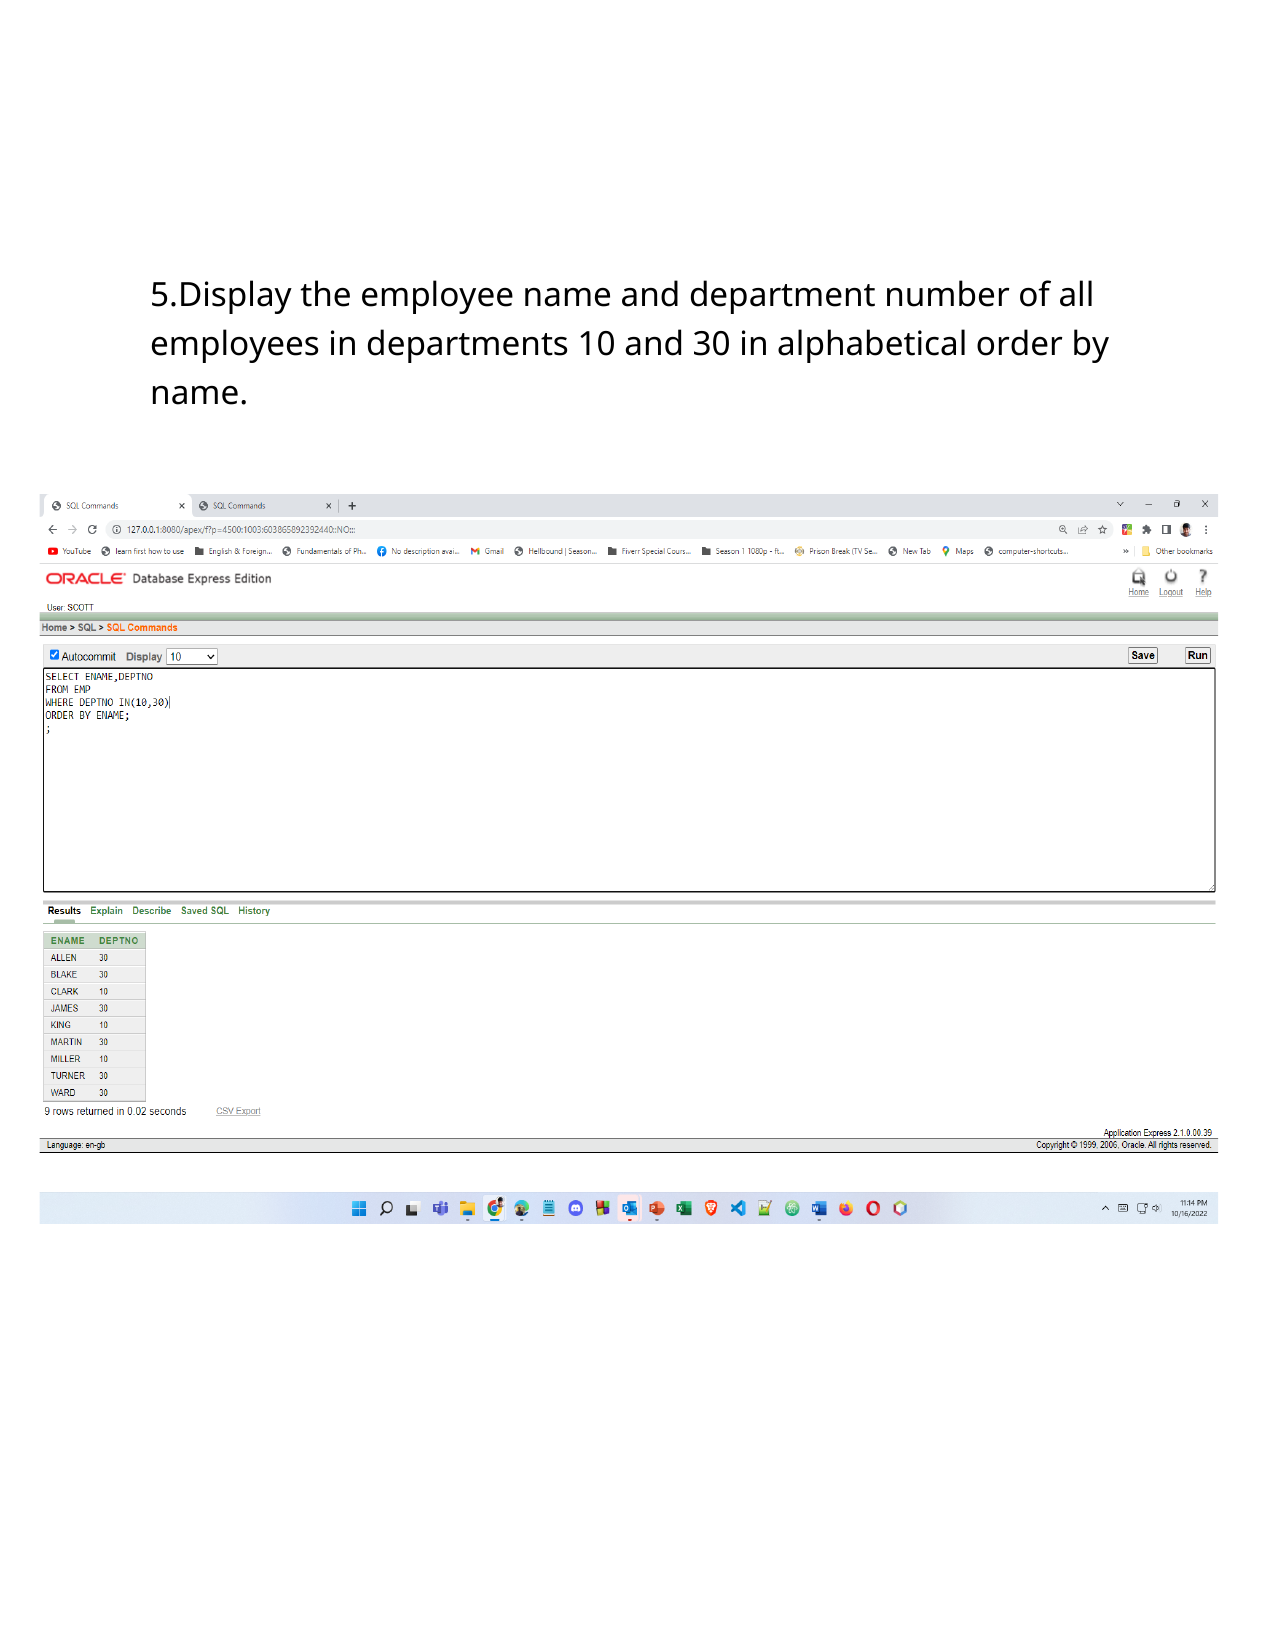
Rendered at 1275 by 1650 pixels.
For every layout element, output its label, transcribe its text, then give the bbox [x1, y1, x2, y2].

text 5.Display the employee name and department number of all employees in departments 10 and 30 in alphabetical order by name. [150, 271, 1125, 414]
picture [39, 494, 1219, 1224]
